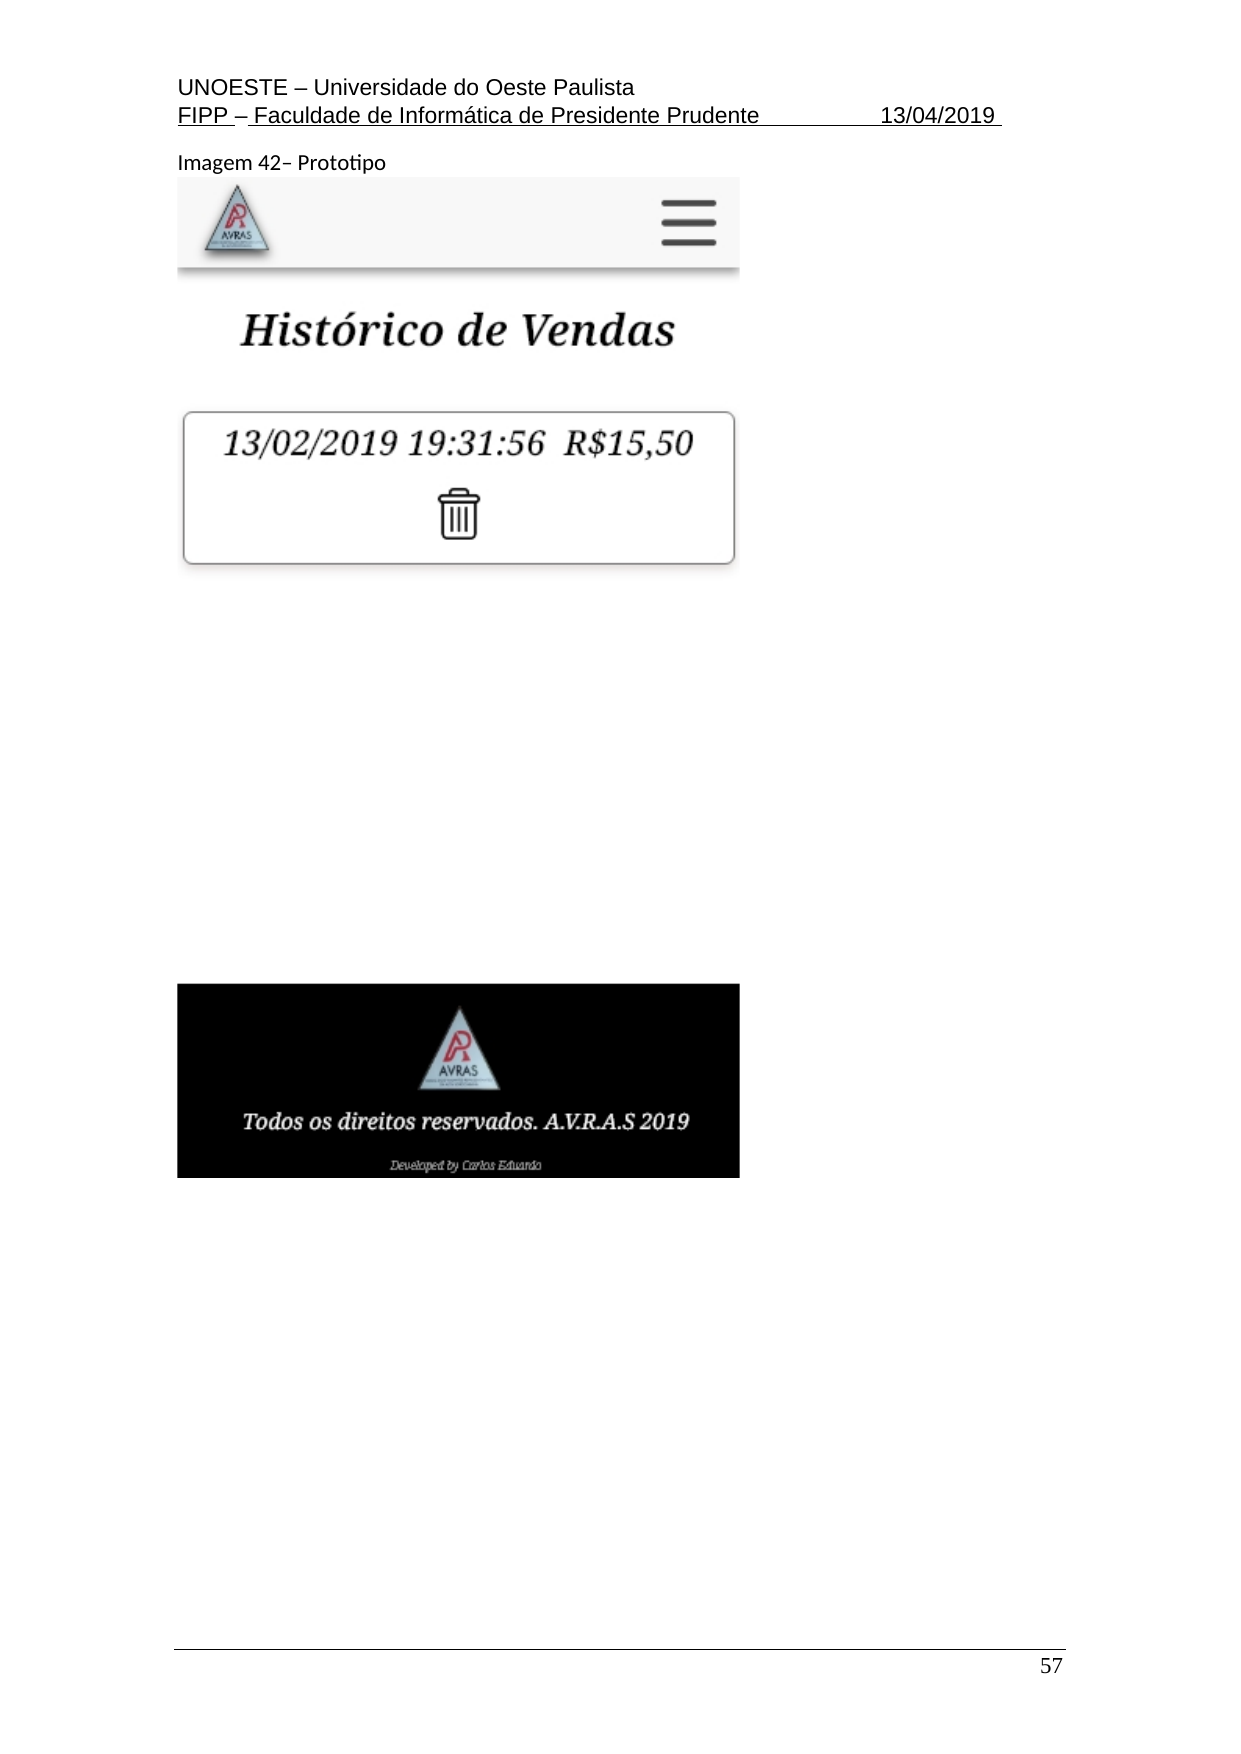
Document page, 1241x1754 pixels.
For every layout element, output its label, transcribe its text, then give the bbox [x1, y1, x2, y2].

text Imagem 42– Prototipo [177, 148, 1063, 176]
picture [177, 177, 740, 1178]
